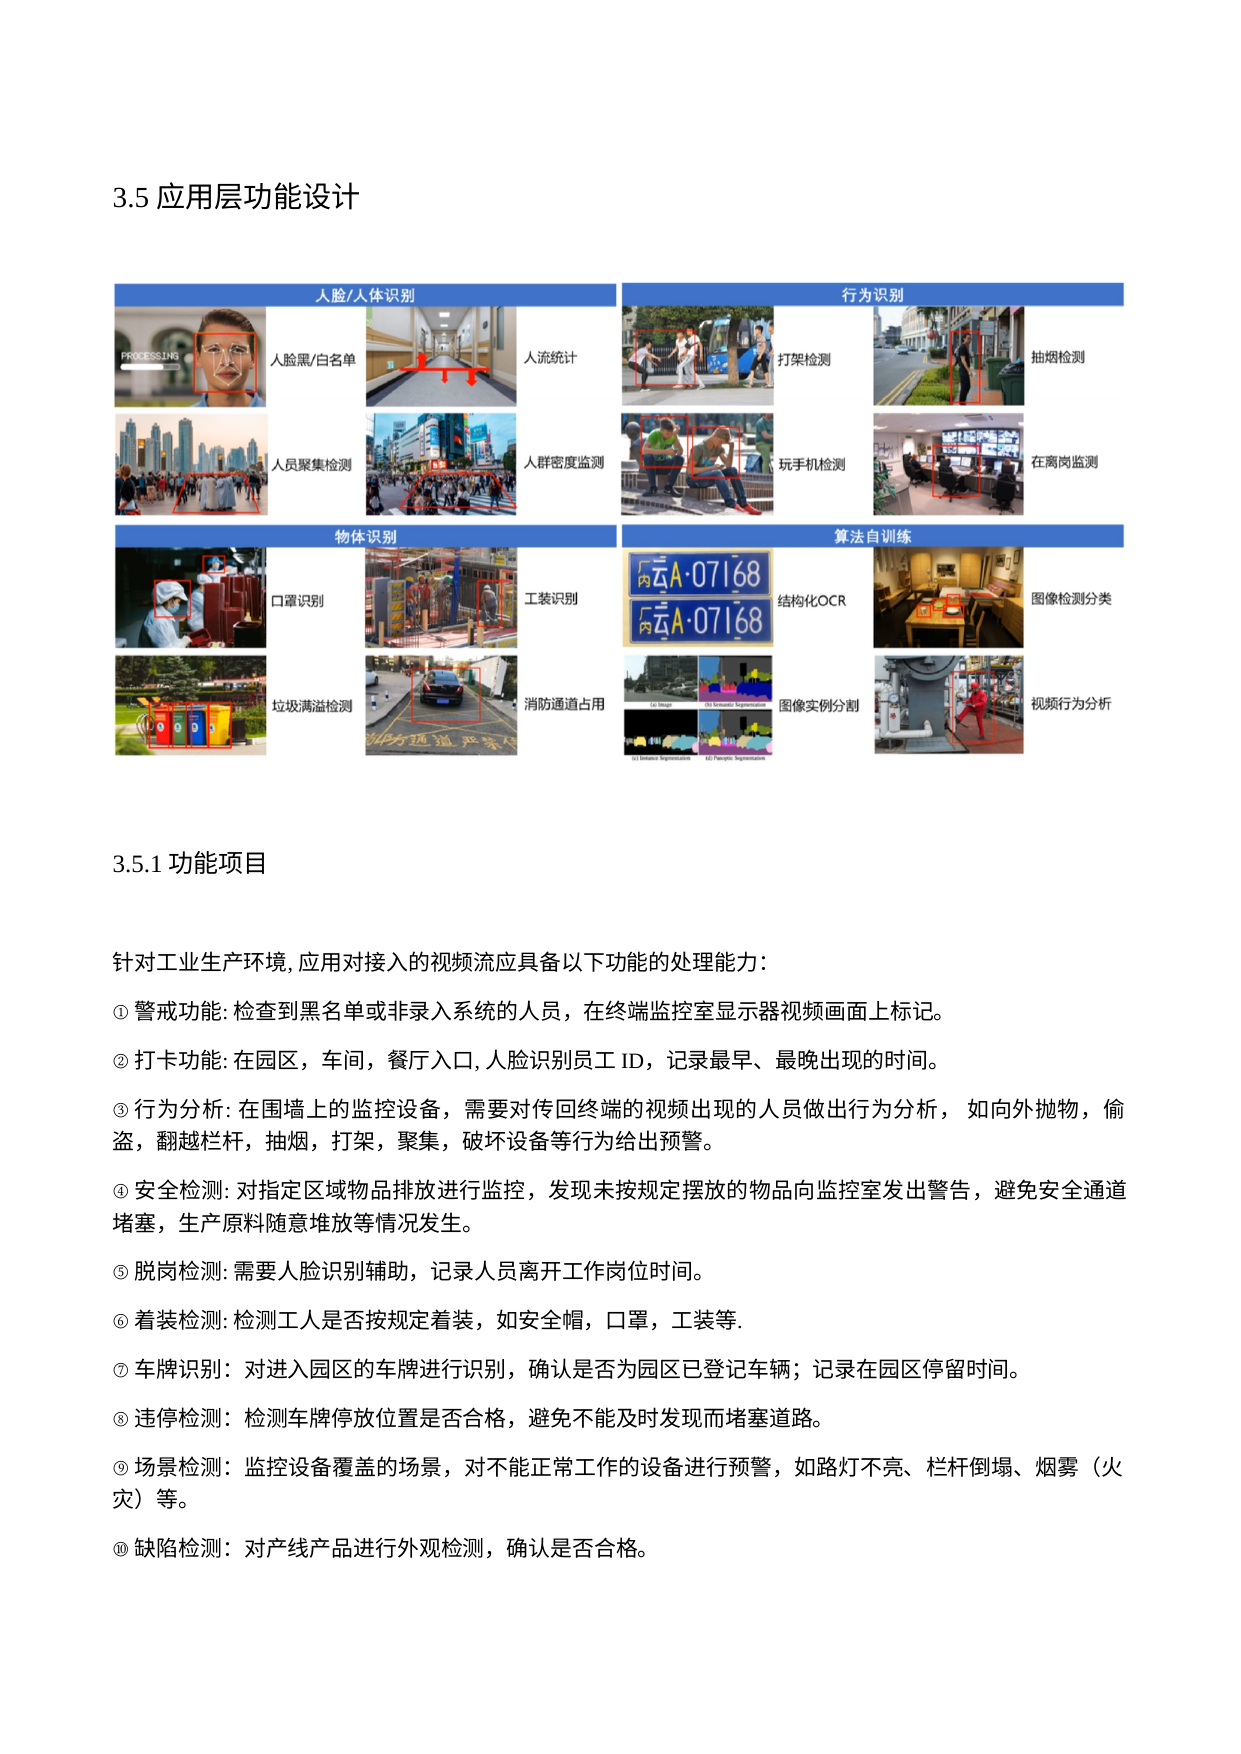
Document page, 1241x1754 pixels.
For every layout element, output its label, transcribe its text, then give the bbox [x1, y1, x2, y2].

text 针对工业生产环境, 应用对接入的视频流应具备以下功能的处理能力： [112, 945, 1128, 977]
subtitle 3.5 应用层功能设计 [112, 162, 1128, 227]
list 安全检测: 对指定区域物品排放进行监控，发现未按规定摆放的物品向监控室发出警告，避免安全通道堵塞，生产原料随意堆放等情况发生。 [112, 1173, 1128, 1238]
list 着装检测: 检测工人是否按规定着装，如安全帽，口罩，工装等. [112, 1303, 1128, 1335]
list 行为分析: 在围墙上的监控设备，需要对传回终端的视频出现的人员做出行为分析， 如向外抛物，偷盗，翻越栏杆，抽烟，打架，聚集，破坏设备等行为给出预警。 [112, 1091, 1128, 1156]
subtitle 3.5.1 功能项目 [112, 829, 1128, 894]
list 缺陷检测：对产线产品进行外观检测，确认是否合格。 [112, 1531, 1128, 1563]
list 违停检测：检测车牌停放位置是否合格，避免不能及时发现而堵塞道路。 [112, 1401, 1128, 1433]
list 警戒功能: 检查到黑名单或非录入系统的人员，在终端监控室显示器视频画面上标记。 [112, 993, 1128, 1026]
list 打卡功能: 在园区，车间，餐厅入口, 人脸识别员工ID，记录最早、最晚出现的时间。 [112, 1042, 1128, 1075]
list 脱岗检测: 需要人脸识别辅助，记录人员离开工作岗位时间。 [112, 1254, 1128, 1286]
picture [112, 280, 1126, 774]
list 车牌识别：对进入园区的车牌进行识别，确认是否为园区已登记车辆；记录在园区停留时间。 [112, 1352, 1128, 1384]
list 场景检测：监控设备覆盖的场景，对不能正常工作的设备进行预警，如路灯不亮、栏杆倒塌、烟雾（火灾）等。 [112, 1449, 1128, 1514]
